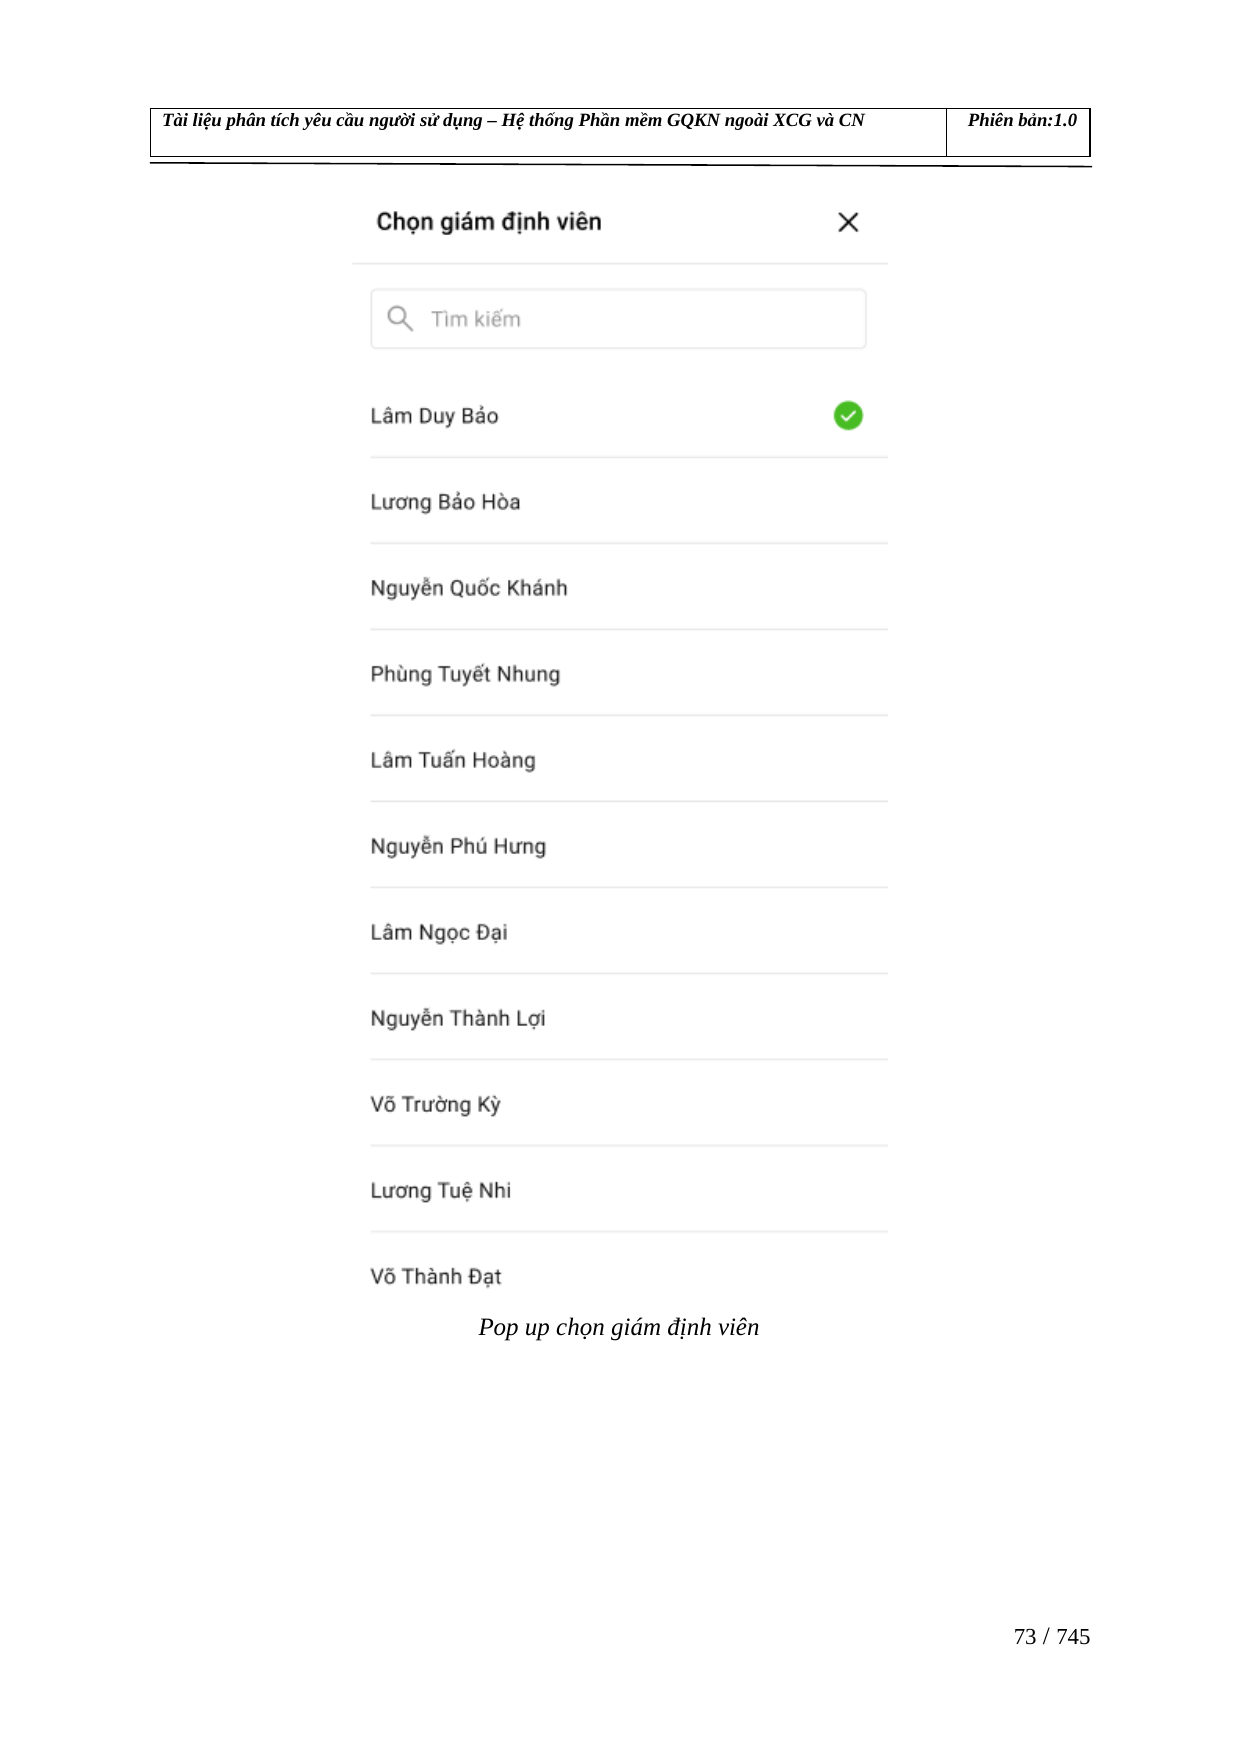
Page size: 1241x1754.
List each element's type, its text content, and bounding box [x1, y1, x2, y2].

picture [352, 185, 889, 1312]
text Pop up chọn giám định viên [150, 1312, 1090, 1341]
